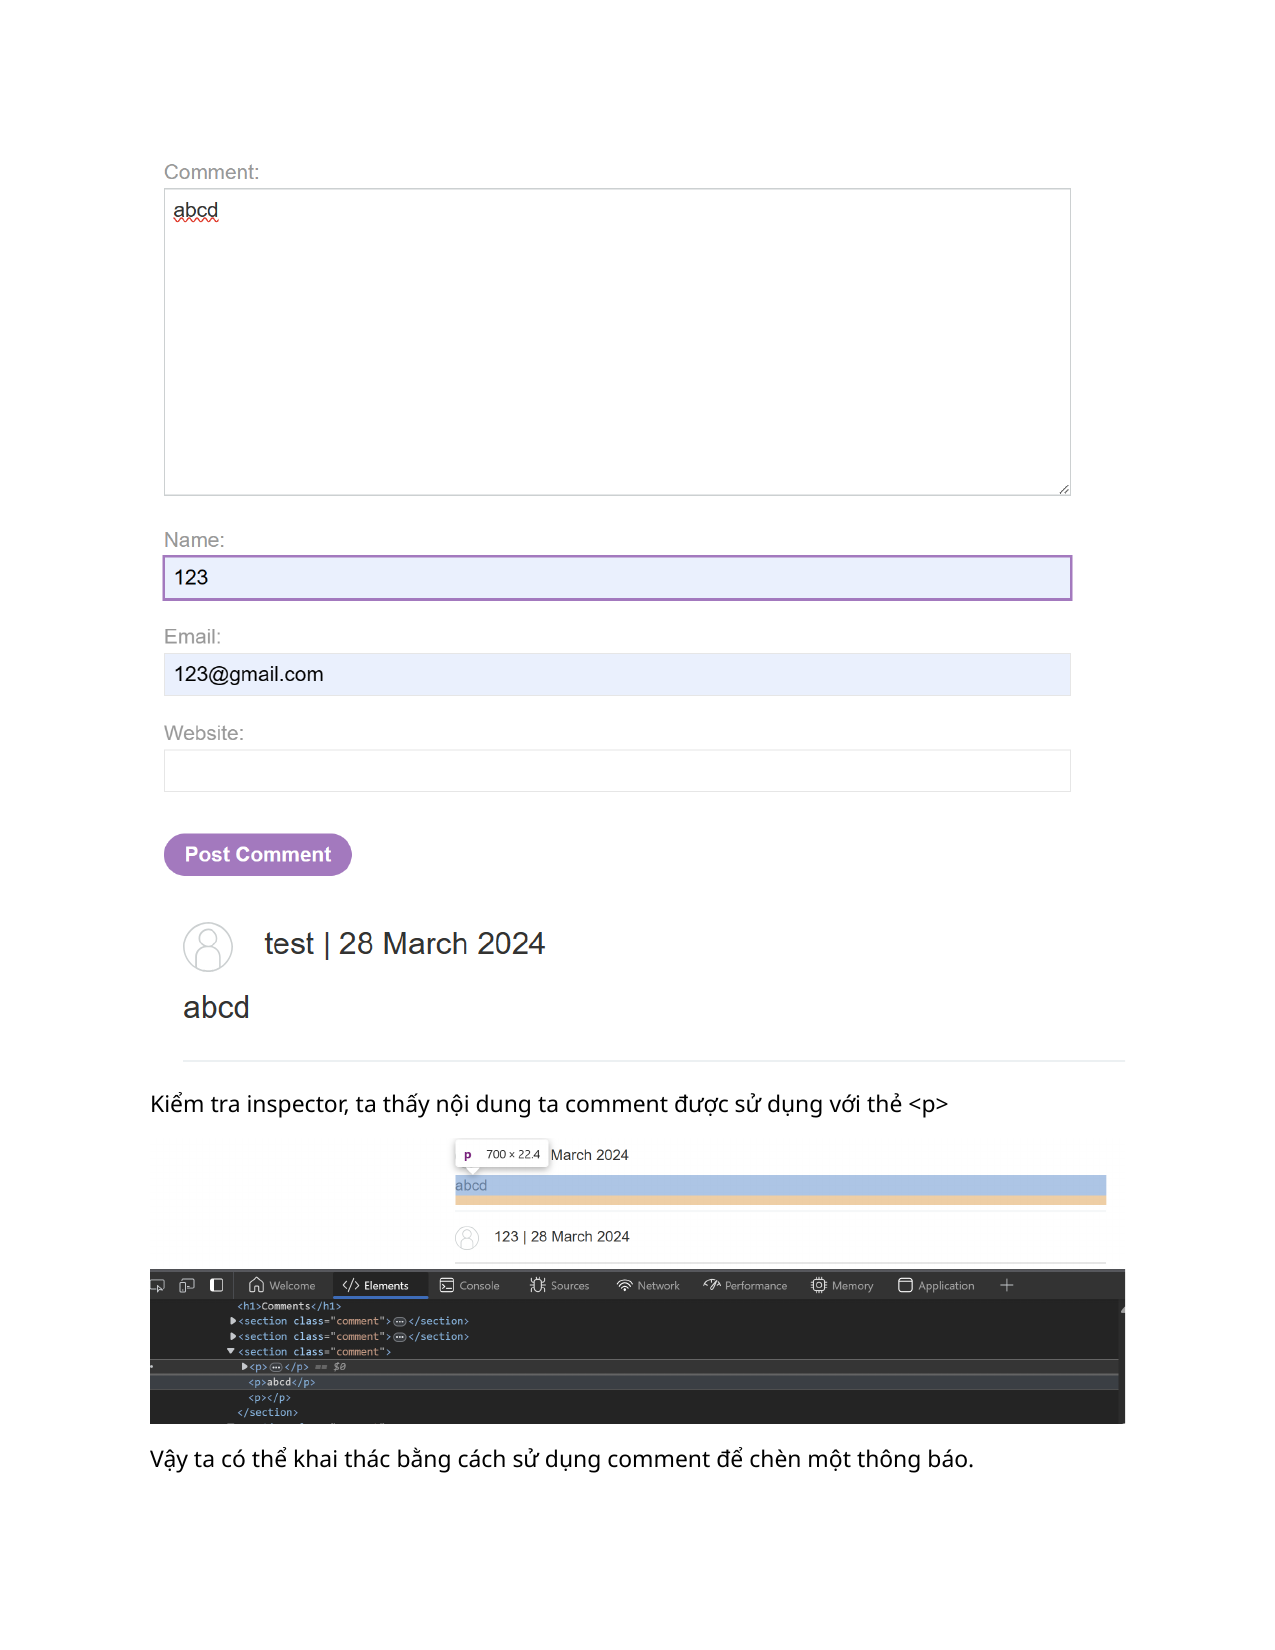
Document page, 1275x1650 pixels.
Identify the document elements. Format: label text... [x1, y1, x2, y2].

text Vậy ta có thể khai thác bằng cách sử dụng comment để chèn một thông báo. [150, 1443, 1125, 1474]
picture [150, 1138, 1125, 1424]
text Kiểm tra inspector, ta thấy nội dung ta comment được sử dụng với thẻ <p> [150, 1088, 1125, 1119]
picture [150, 150, 1125, 882]
picture [150, 900, 1125, 1070]
